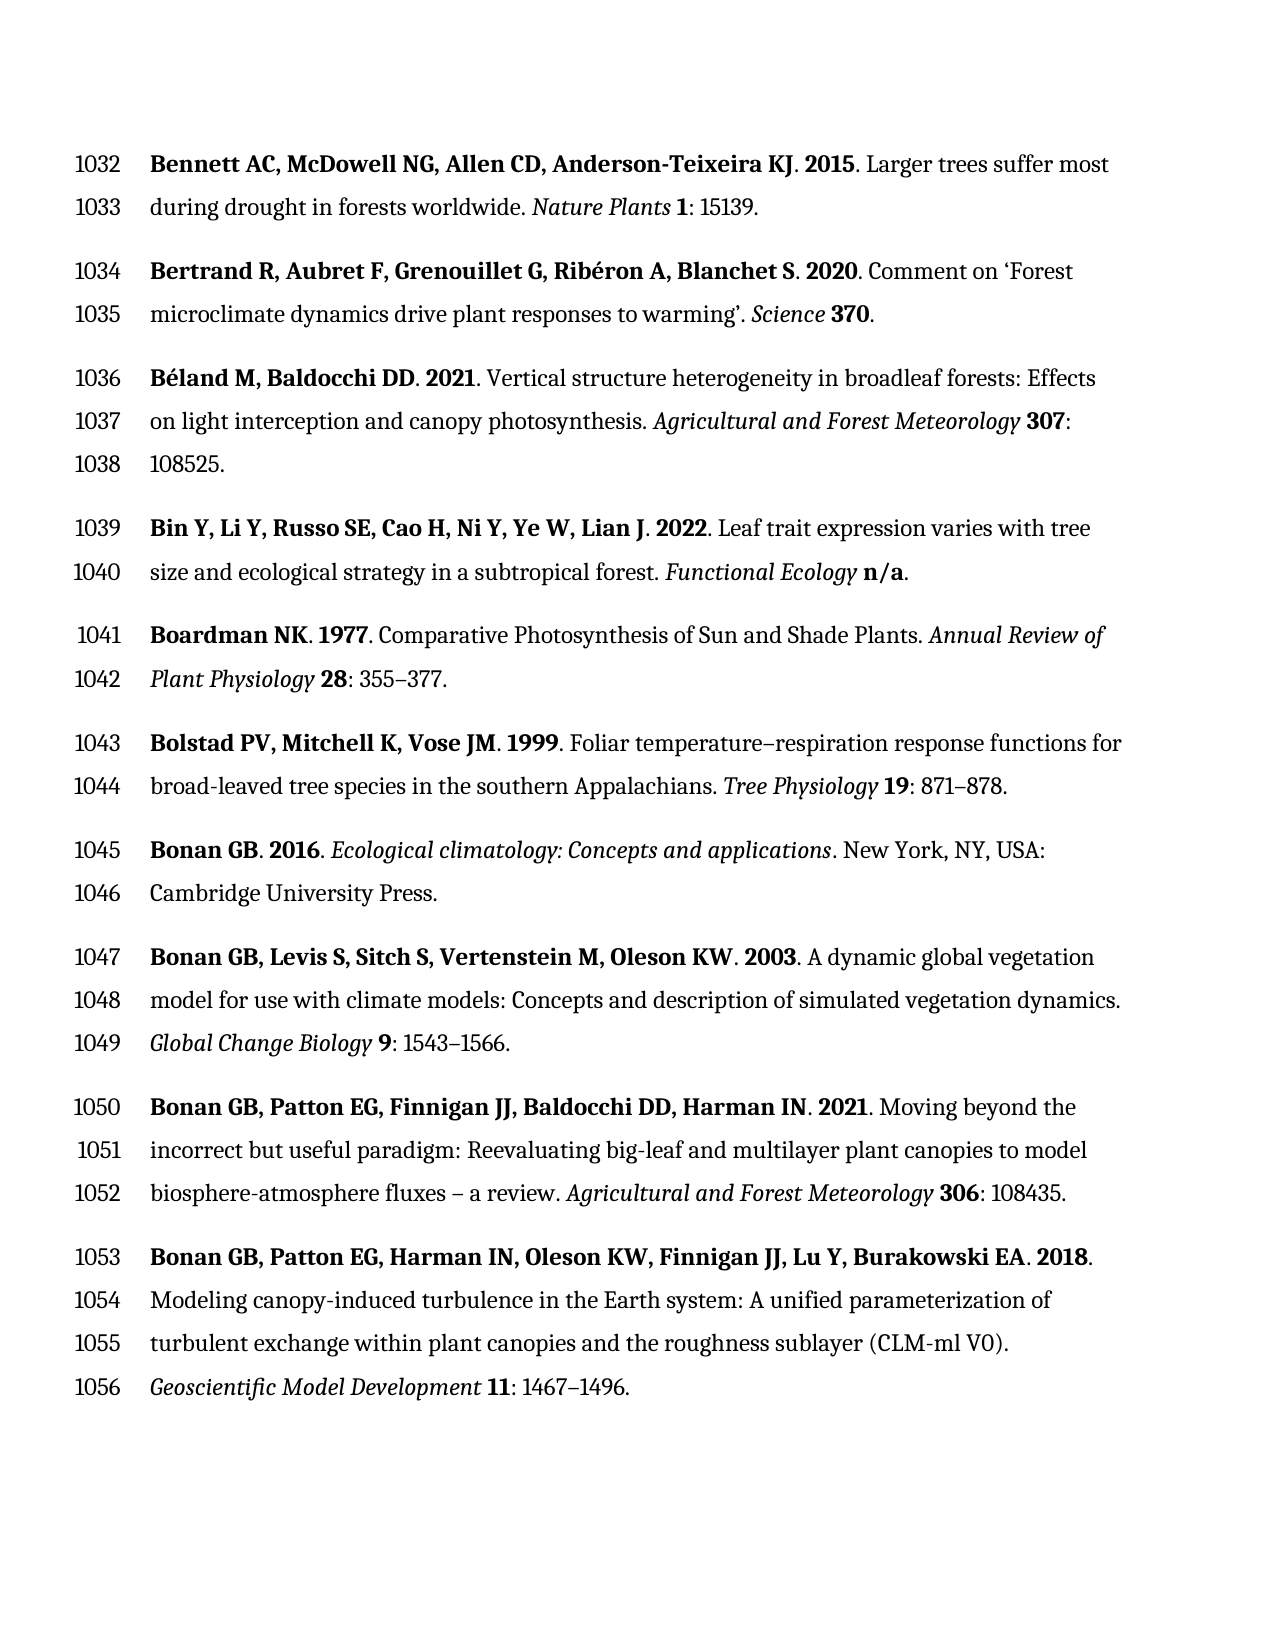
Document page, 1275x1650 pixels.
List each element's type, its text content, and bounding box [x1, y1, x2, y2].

text Bolstad PV, Mitchell K, Vose JM. 1999. Foliar temperature–respiration response functions for broad-leaved tree species in the southern Appalachians. Tree Physiology 19: 871–878. [150, 728, 1125, 800]
text Bonan GB, Patton EG, Finnigan JJ, Baldocchi DD, Harman IN. 2021. Moving beyond the incorrect but useful paradigm: Reevaluating big-leaf and multilayer plant canopies to model biosphere-atmosphere fluxes – a review. Agricultural and Forest Meteorology 306: 108435. [150, 1093, 1125, 1208]
text Boardman NK. 1977. Comparative Photosynthesis of Sun and Shade Plants. Annual Review of Plant Physiology 28: 355–377. [150, 621, 1125, 693]
text Bennett AC, McDowell NG, Allen CD, Anderson-Teixeira KJ. 2015. Larger trees suffer most during drought in forests worldwide. Nature Plants 1: 15139. [150, 150, 1125, 222]
text Bonan GB, Levis S, Sitch S, Vertenstein M, Oleson KW. 2003. A dynamic global vegetation model for use with climate models: Concepts and description of simulated vegetation dynamics. Global Change Biology 9: 1543–1566. [150, 943, 1125, 1058]
text Bonan GB, Patton EG, Harman IN, Oleson KW, Finnigan JJ, Lu Y, Burakowski EA. 2018. Modeling canopy-induced turbulence in the Earth system: A unified parameterization of turbulent exchange within plant canopies and the roughness sublayer (CLM-ml V0). Geoscientific Model Development 11: 1467–1496. [150, 1243, 1125, 1401]
text Béland M, Baldocchi DD. 2021. Vertical structure heterogeneity in broadleaf forests: Effects on light interception and canopy photosynthesis. Agricultural and Forest Meteorology 307: 108525. [150, 364, 1125, 479]
text Bertrand R, Aubret F, Grenouillet G, Ribéron A, Blanchet S. 2020. Comment on ‘Forest microclimate dynamics drive plant responses to warming’. Science 370. [150, 257, 1125, 329]
text Bonan GB. 2016. Ecological climatology: Concepts and applications. New York, NY, USA: Cambridge University Press. [150, 836, 1125, 907]
text Bin Y, Li Y, Russo SE, Cao H, Ni Y, Ye W, Lian J. 2022. Leaf trait expression varies with tree size and ecological strategy in a subtropical forest. Functional Ecology n/a. [150, 514, 1125, 586]
